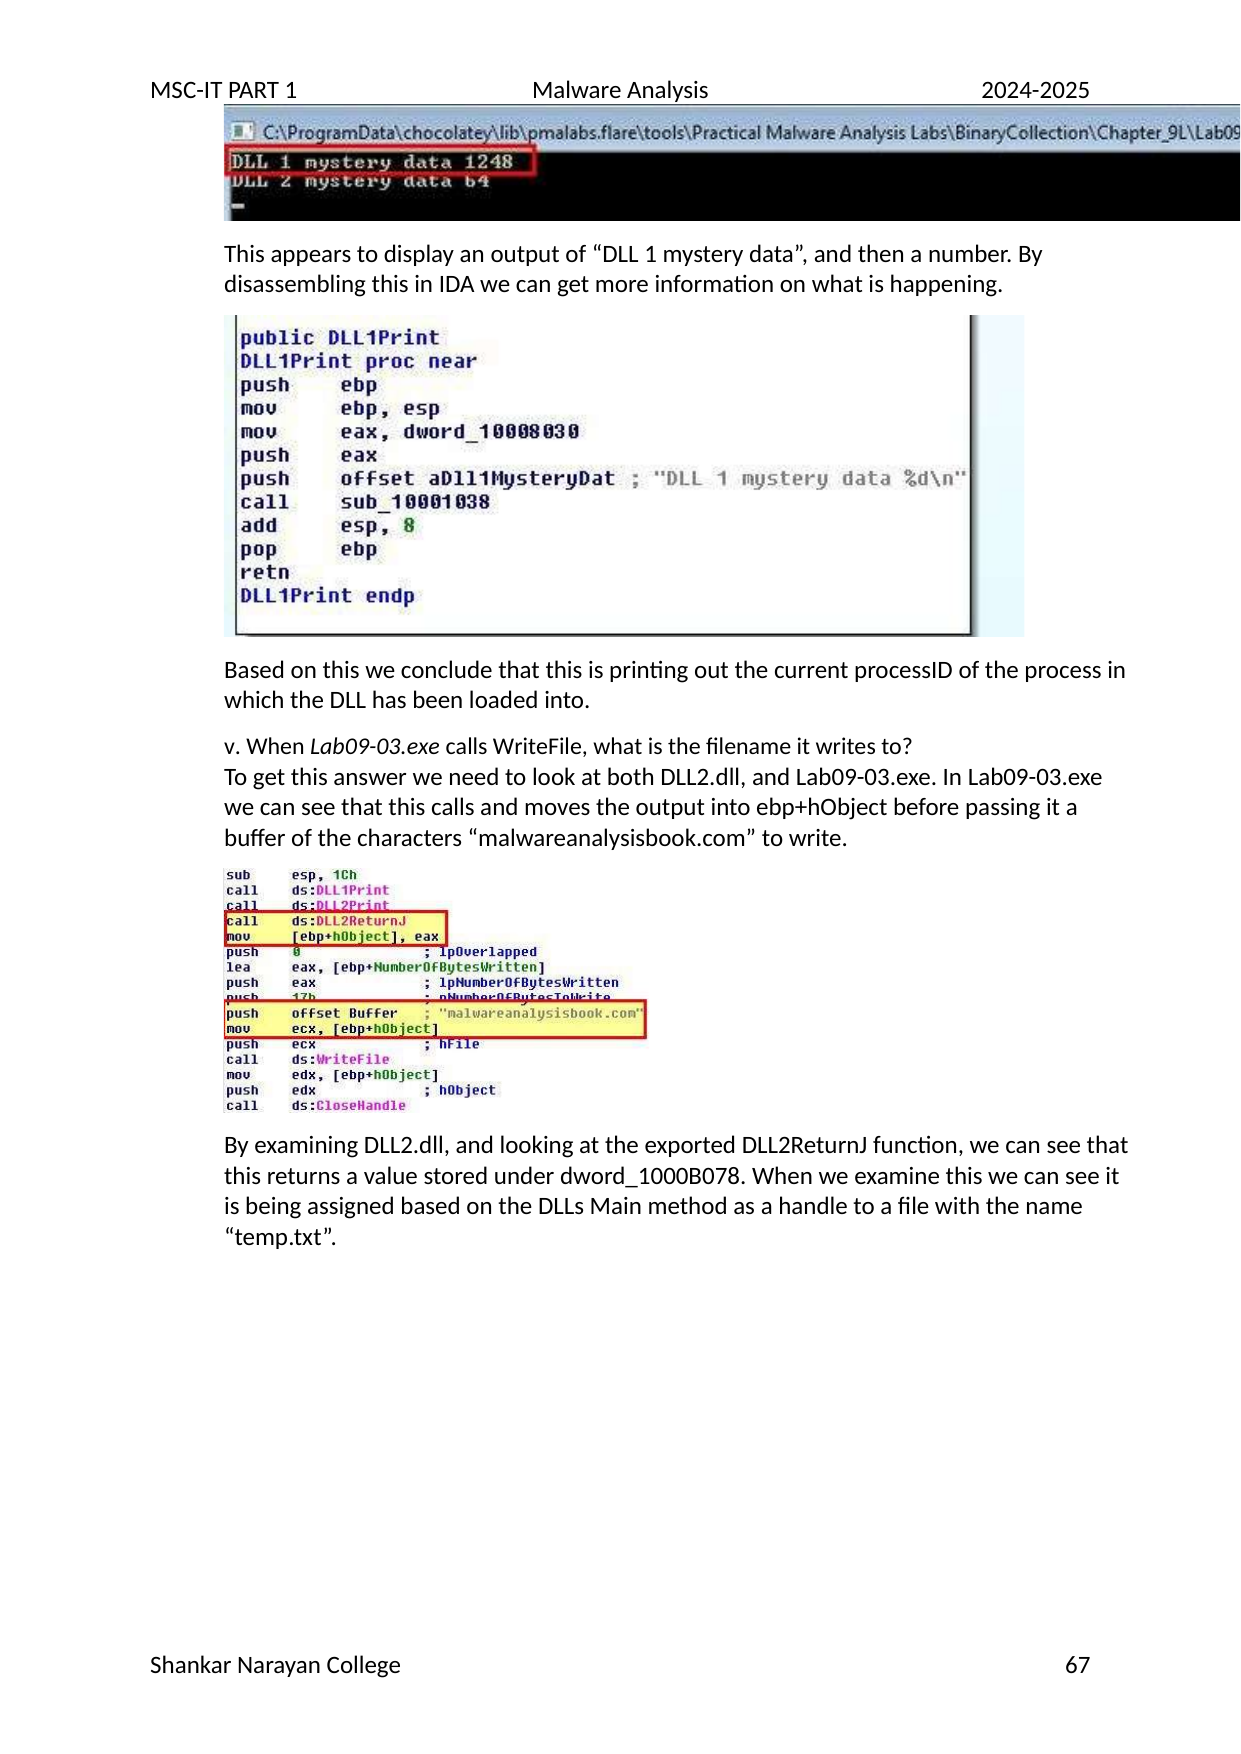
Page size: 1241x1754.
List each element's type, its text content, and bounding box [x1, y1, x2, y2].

text To get this answer we need to look at both DLL2.dll, and Lab09-03.exe. In Lab09-03.exe we can see that this calls and moves the output into ebp+hObject before passing it a buffer of the characters “malwareanalysisbook.com” to write. [224, 761, 1137, 852]
text By examining DLL2.dll, and looking at the exported DLL2ReturnJ function, we can see that this returns a value stored under dword_1000B078. When we examine this we can see it is being assigned based on the DLLs Main method as a handle to a file with the name “temp.txt”. [224, 1129, 1137, 1252]
text This appears to display an output of “DLL 1 mystery data”, and then a number. By disassembling this in IDA we can get more information on what is happening. [224, 238, 1137, 299]
picture [223, 868, 655, 1113]
picture [223, 104, 1241, 221]
picture [223, 315, 1025, 637]
text Based on this we conclude that this is printing out the current processID of the process in which the DLL has been loaded into. [224, 654, 1137, 715]
text v. When Lab09-03.exe calls WriteFile, what is the filename it writes to? [224, 731, 1137, 761]
